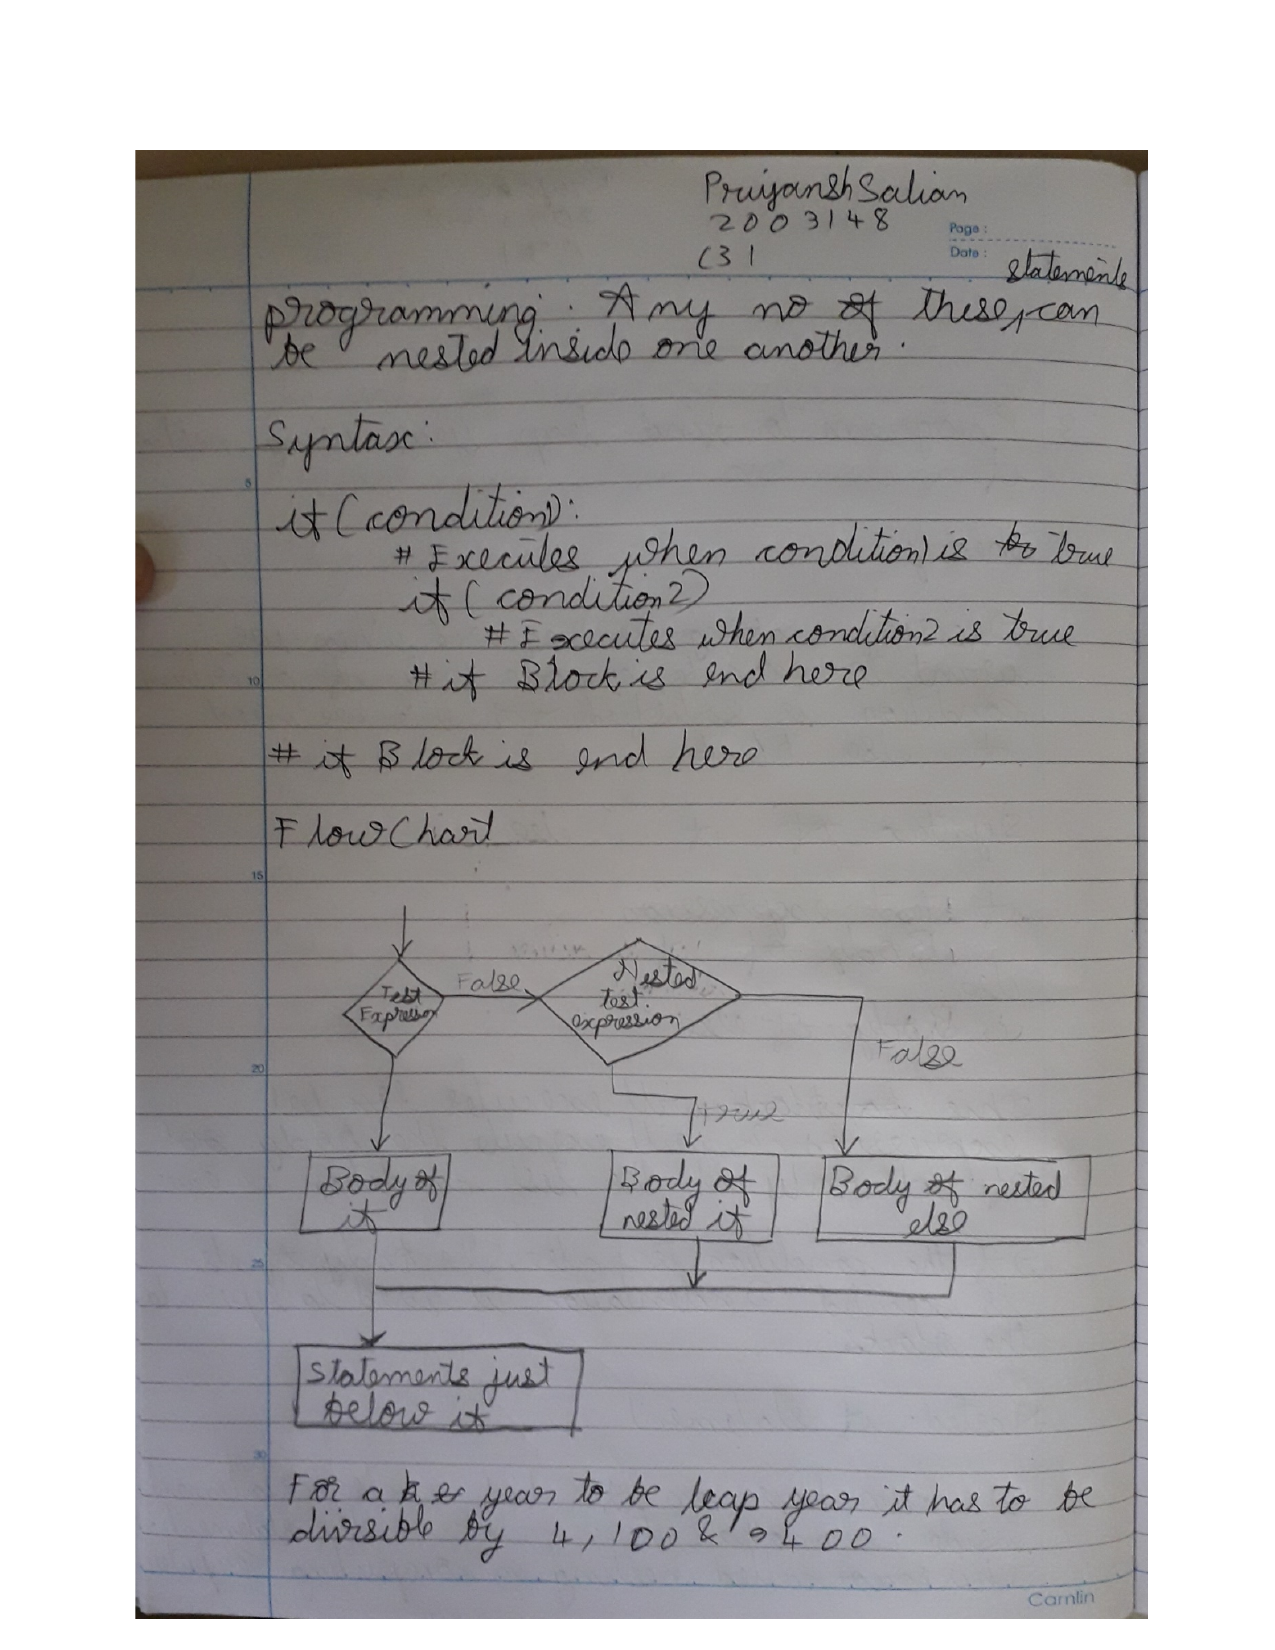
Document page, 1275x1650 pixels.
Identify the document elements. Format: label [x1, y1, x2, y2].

picture [135, 150, 1148, 1619]
